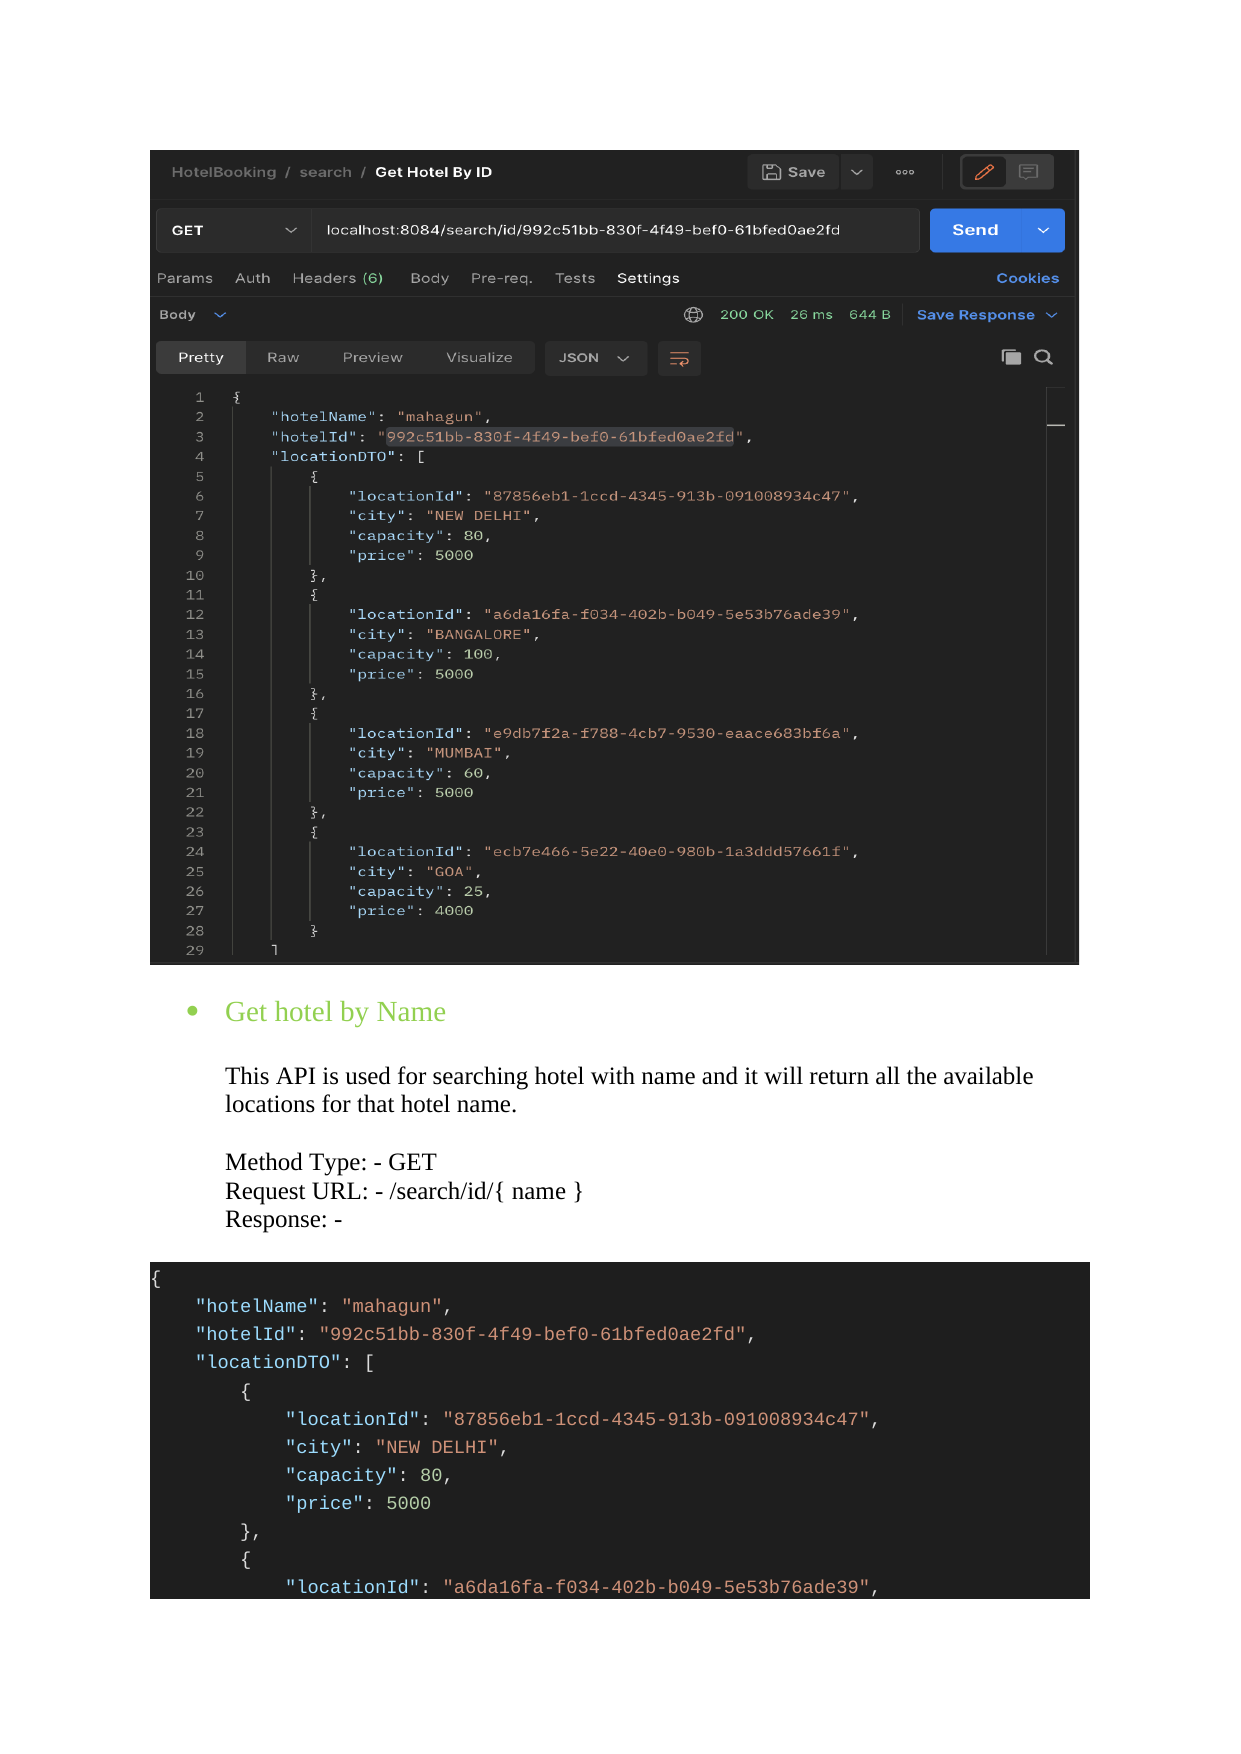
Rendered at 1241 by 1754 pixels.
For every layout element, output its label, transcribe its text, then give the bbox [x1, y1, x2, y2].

text }, [150, 1515, 1090, 1543]
text { [150, 1262, 1090, 1290]
list Get hotel by Name [187, 994, 1090, 1027]
text Method Type: - GET [150, 1147, 1090, 1176]
text "capacity": 80, [150, 1459, 1090, 1487]
picture [150, 150, 1080, 965]
text "hotelName": "mahagun", [150, 1290, 1090, 1318]
text "locationDTO": [ [150, 1346, 1090, 1374]
text Request URL: - /search/id/{ name } [150, 1176, 1090, 1204]
text This API is used for searching hotel with name and it will return all the available locations for that hotel name. [225, 1061, 1090, 1118]
text { [150, 1543, 1090, 1571]
text "locationId": "a6da16fa-f034-402b-b049-5e53b76ade39", [150, 1571, 1090, 1599]
text { [150, 1374, 1090, 1403]
text "hotelId": "992c51bb-830f-4f49-bef0-61bfed0ae2fd", [150, 1318, 1090, 1346]
text "city": "NEW DELHI", [150, 1431, 1090, 1459]
text Response: - [150, 1204, 1090, 1233]
text "price": 5000 [150, 1487, 1090, 1515]
text "locationId": "87856eb1-1ccd-4345-913b-091008934c47", [150, 1403, 1090, 1431]
